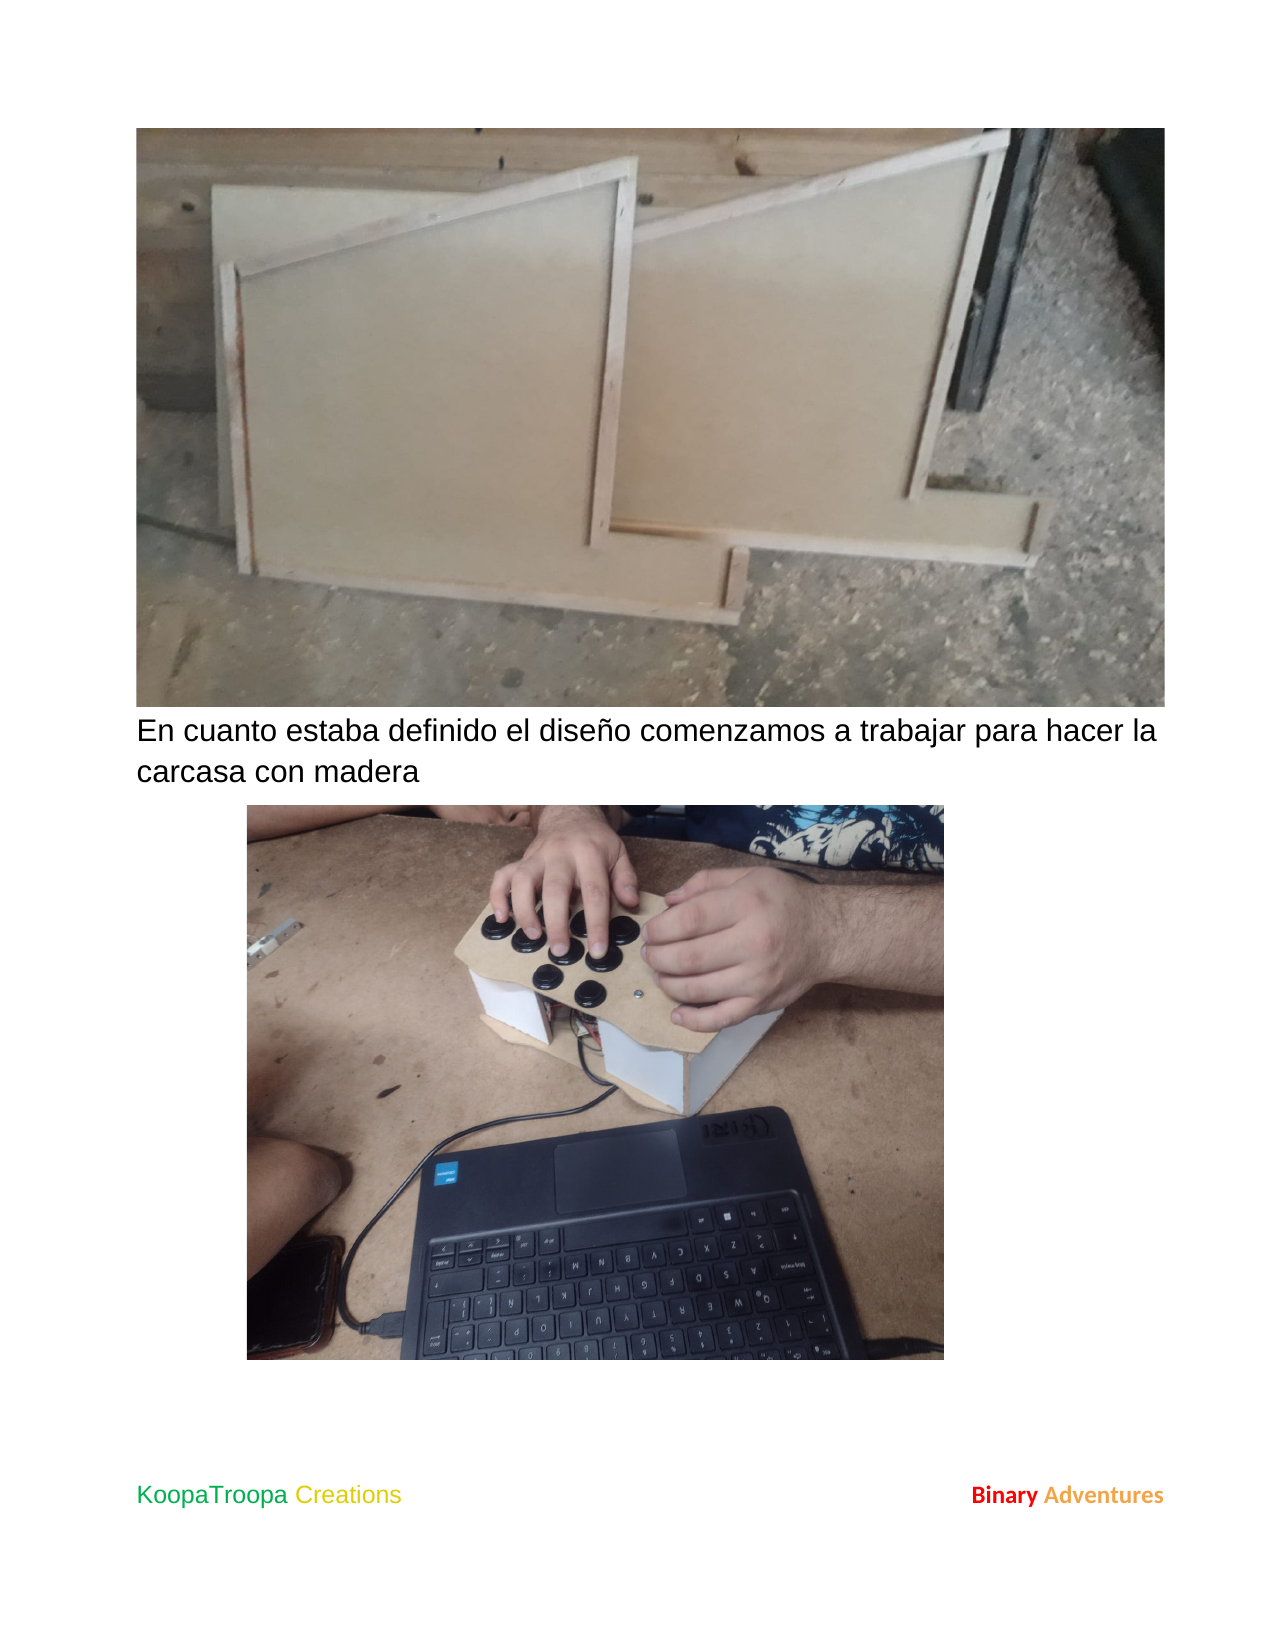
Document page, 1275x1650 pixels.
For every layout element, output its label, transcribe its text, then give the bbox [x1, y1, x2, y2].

picture [136, 128, 1165, 707]
picture [246, 805, 944, 1360]
text En cuanto estaba definido el diseño comenzamos a trabajar para hacer la carcasa con madera [136, 707, 1165, 789]
